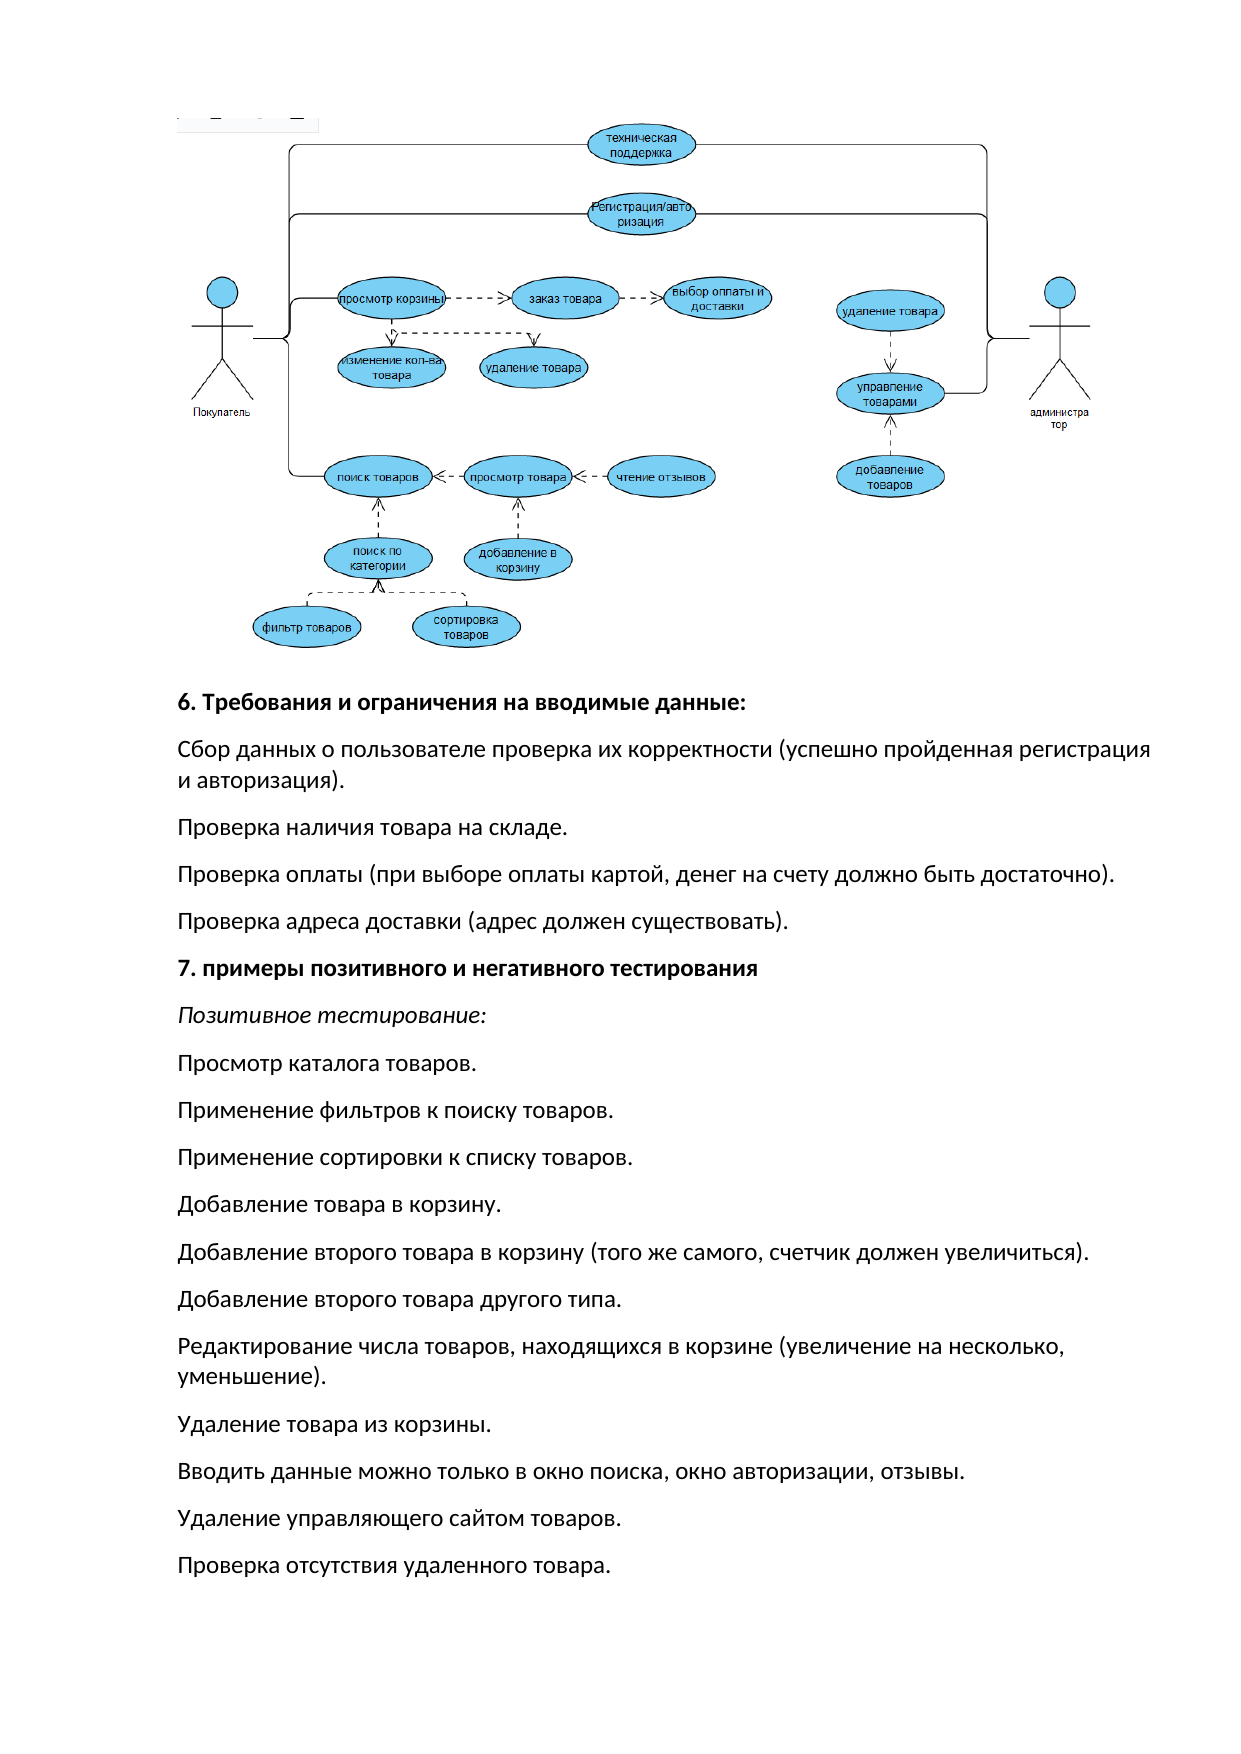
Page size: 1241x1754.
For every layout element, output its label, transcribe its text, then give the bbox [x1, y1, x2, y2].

text Удаление управляющего сайтом товаров. [177, 1502, 1152, 1533]
text Добавление товара в корзину. [177, 1188, 1152, 1219]
text Проверка адреса доставки (адрес должен существовать). [177, 905, 1152, 936]
picture [177, 118, 1110, 670]
text Добавление второго товара другого типа. [177, 1283, 1152, 1313]
text Просмотр каталога товаров. [177, 1047, 1152, 1077]
text Удаление товара из корзины. [177, 1408, 1152, 1438]
text 7. примеры позитивного и негативного тестирования [177, 952, 1152, 983]
text 6. Требования и ограничения на вводимые данные: [177, 686, 1152, 717]
text Проверка наличия товара на складе. [177, 811, 1152, 841]
text Добавление второго товара в корзину (того же самого, счетчик должен увеличиться). [177, 1236, 1152, 1266]
text Сбор данных о пользователе проверка их корректности (успешно пройденная регистрация и авторизация). [177, 733, 1152, 794]
text Применение фильтров к поиску товаров. [177, 1094, 1152, 1124]
text Редактирование числа товаров, находящихся в корзине (увеличение на несколько, уменьшение). [177, 1330, 1152, 1391]
text Применение сортировки к списку товаров. [177, 1141, 1152, 1172]
text Проверка оплаты (при выборе оплаты картой, денег на счету должно быть достаточно). [177, 858, 1152, 889]
text Вводить данные можно только в окно поиска, окно авторизации, отзывы. [177, 1455, 1152, 1485]
text Позитивное тестирование: [177, 1000, 1152, 1030]
text Проверка отсутствия удаленного товара. [177, 1549, 1152, 1580]
